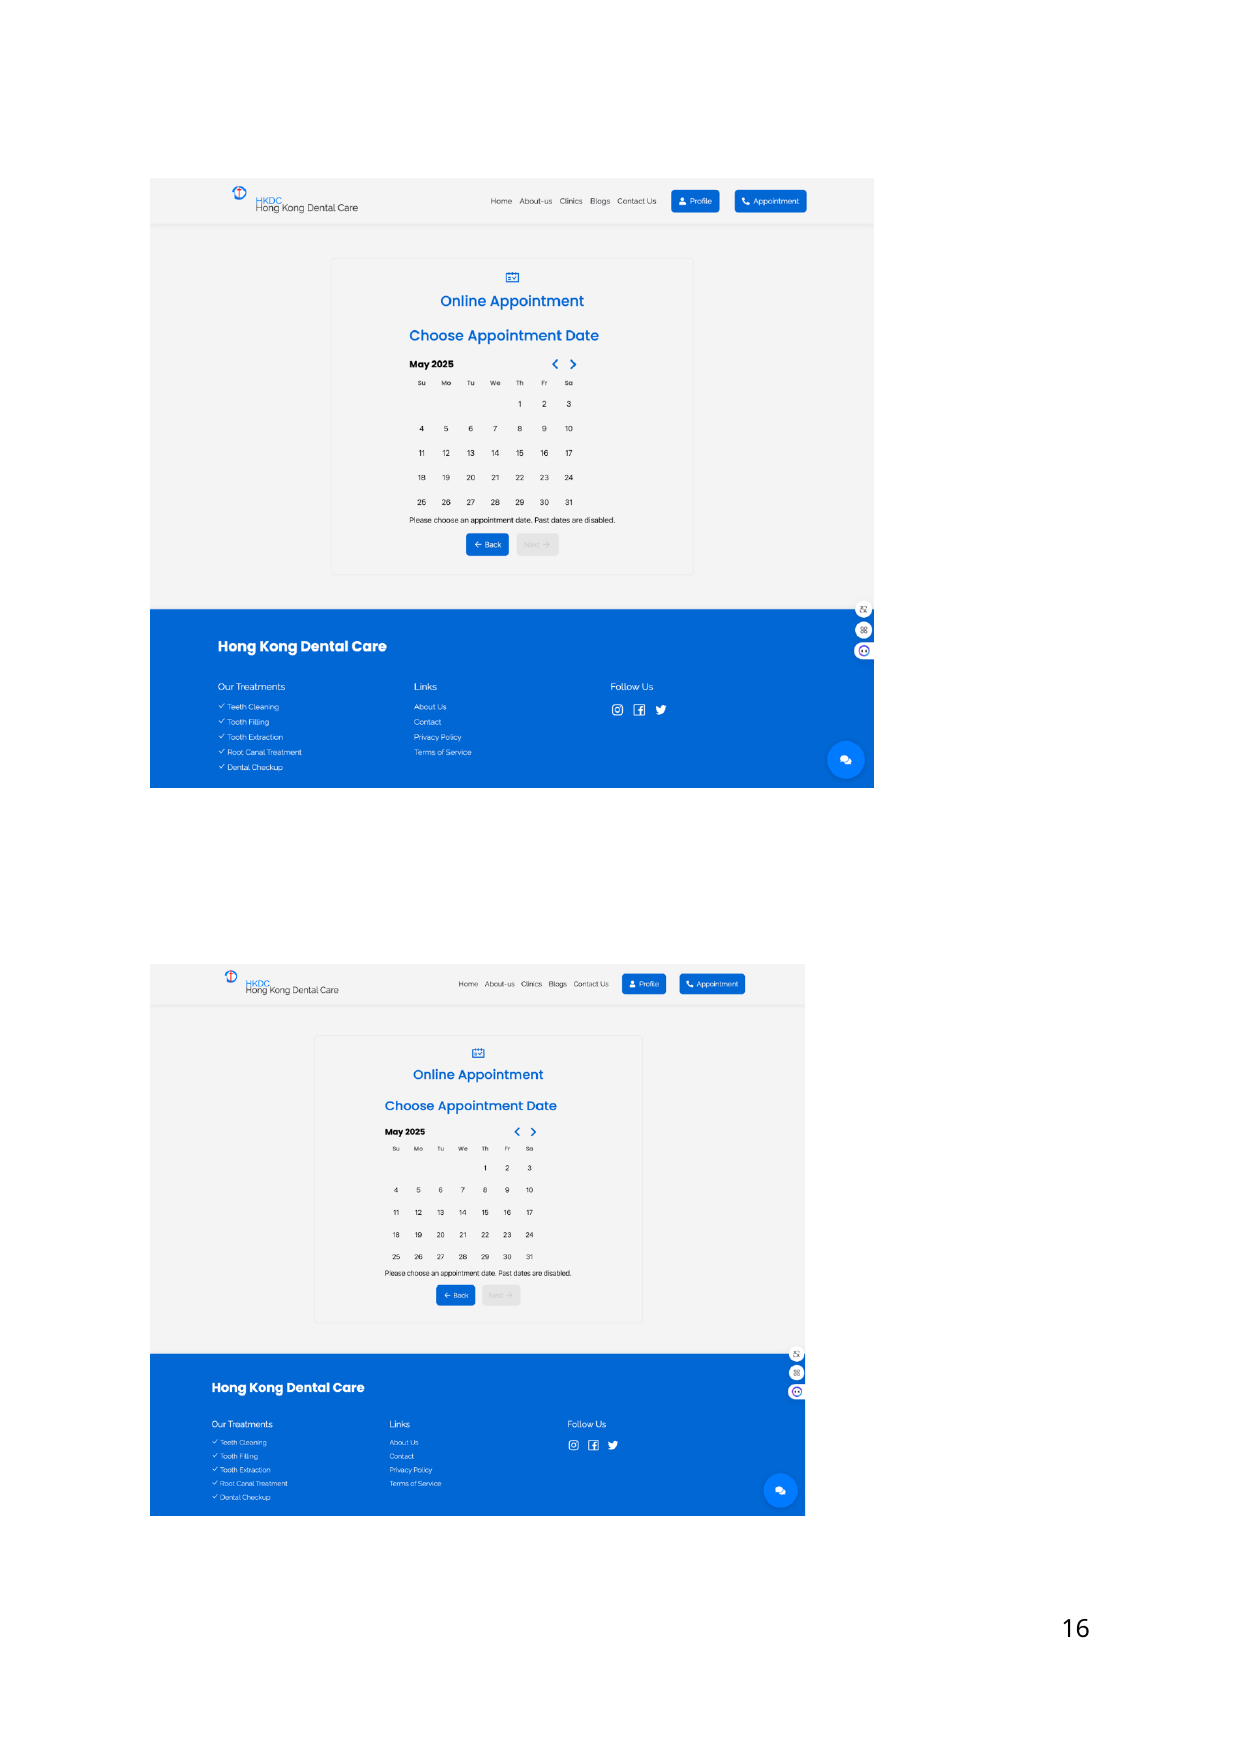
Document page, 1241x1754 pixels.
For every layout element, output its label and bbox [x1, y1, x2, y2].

picture [150, 178, 874, 788]
picture [150, 964, 805, 1516]
